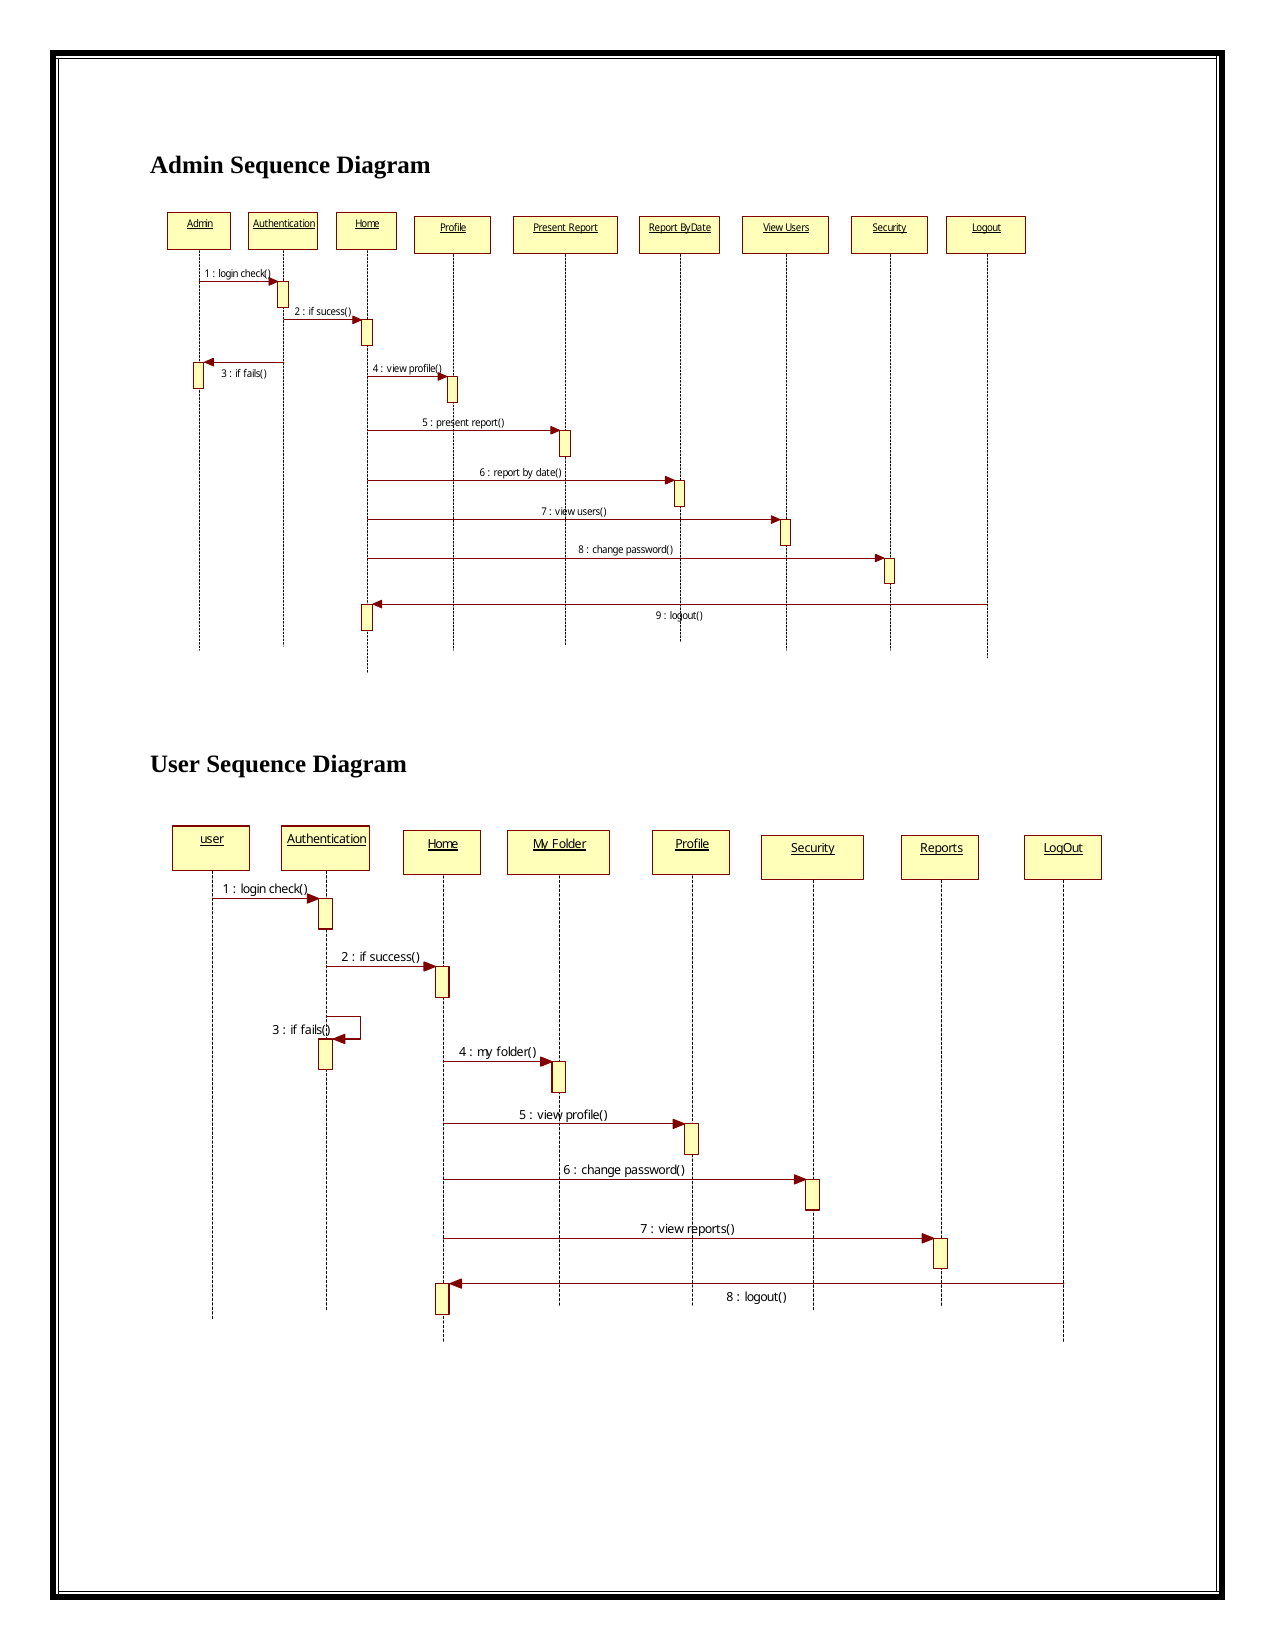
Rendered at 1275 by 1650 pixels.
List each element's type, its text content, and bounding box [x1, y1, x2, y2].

text Admin Sequence Diagram [150, 150, 1125, 179]
text User Sequence Diagram [150, 749, 1125, 778]
